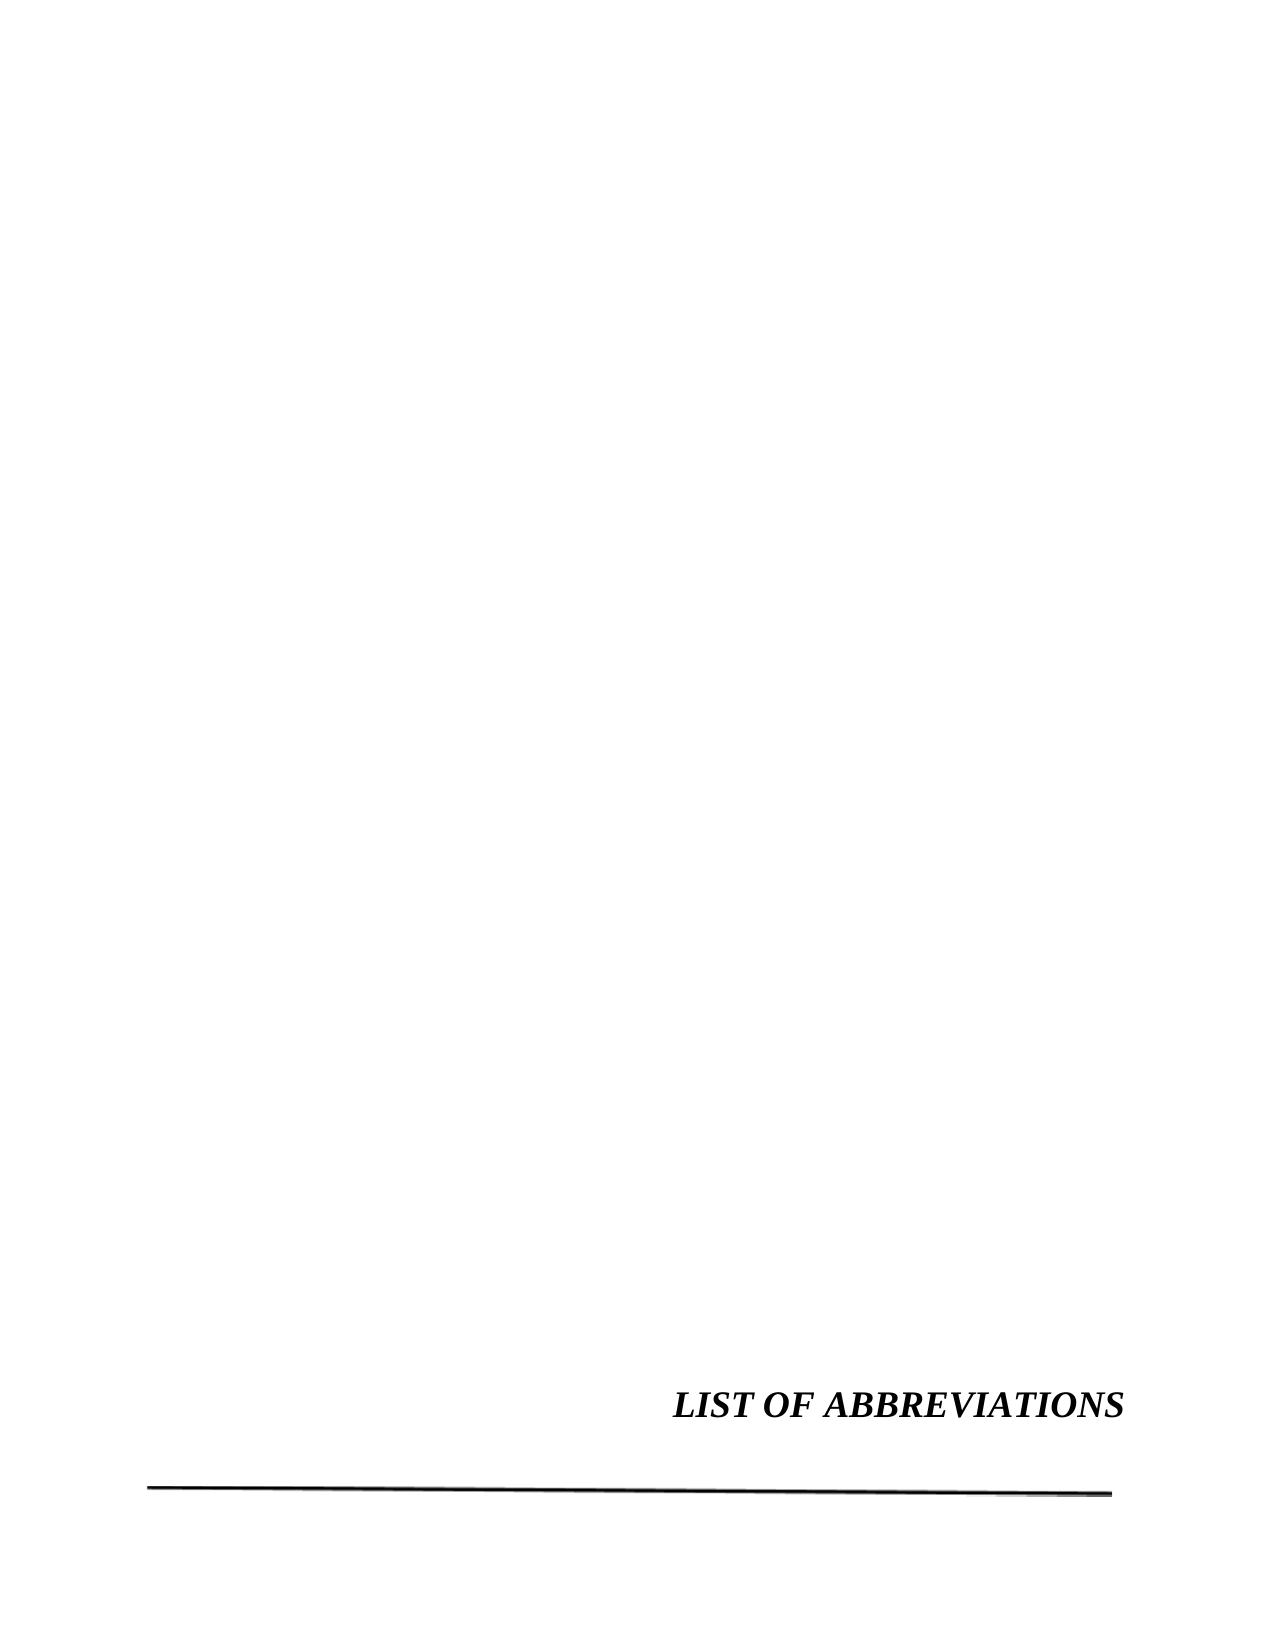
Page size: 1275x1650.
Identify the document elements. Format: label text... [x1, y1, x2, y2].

picture [146, 1486, 1113, 1497]
subtitle LIST OF ABBREVIATIONS [673, 1382, 1164, 1425]
